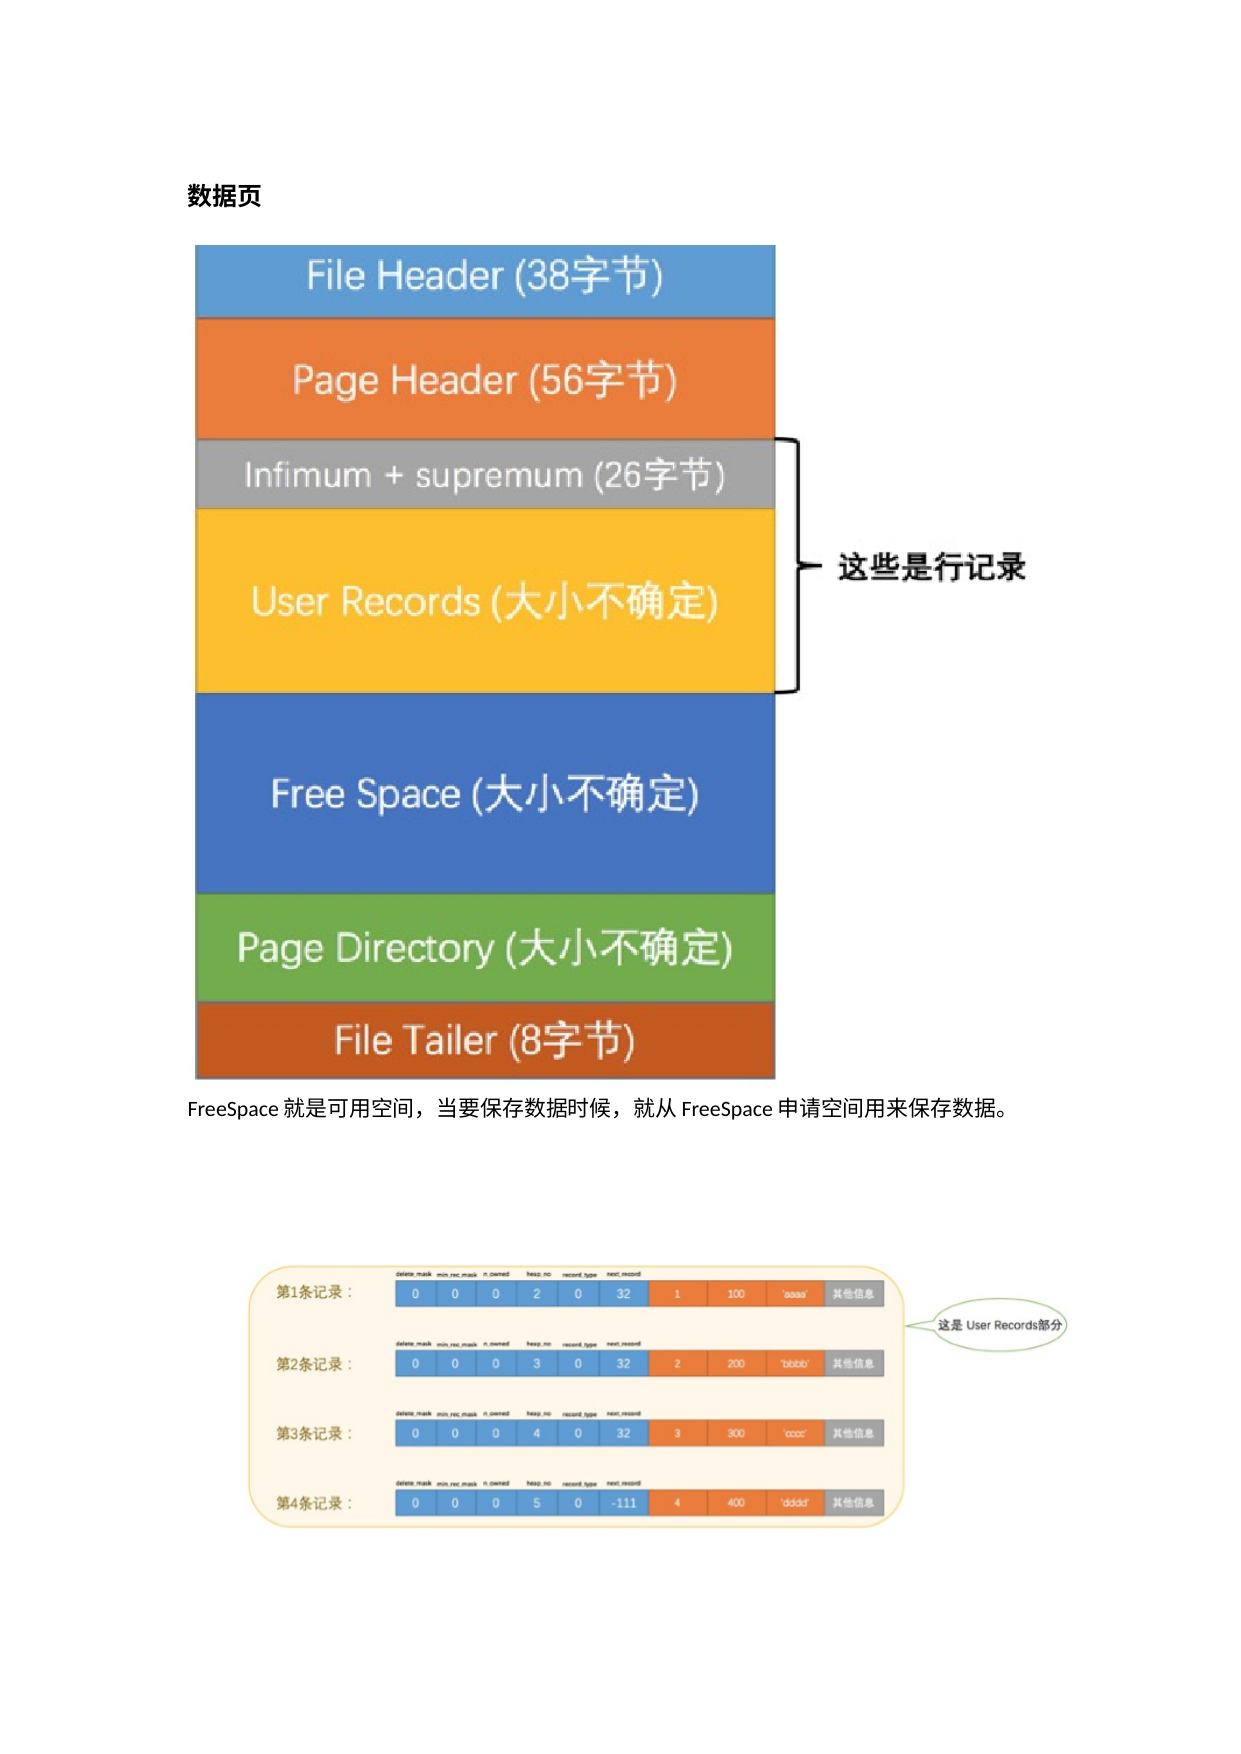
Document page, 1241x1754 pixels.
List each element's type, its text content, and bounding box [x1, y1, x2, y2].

picture [225, 1253, 1089, 1552]
picture [187, 245, 1053, 1089]
subtitle 数据页 [187, 162, 1053, 227]
text FreeSpace就是可用空间，当要保存数据时候，就从FreeSpace申请空间用来保存数据。 [187, 1091, 1053, 1123]
